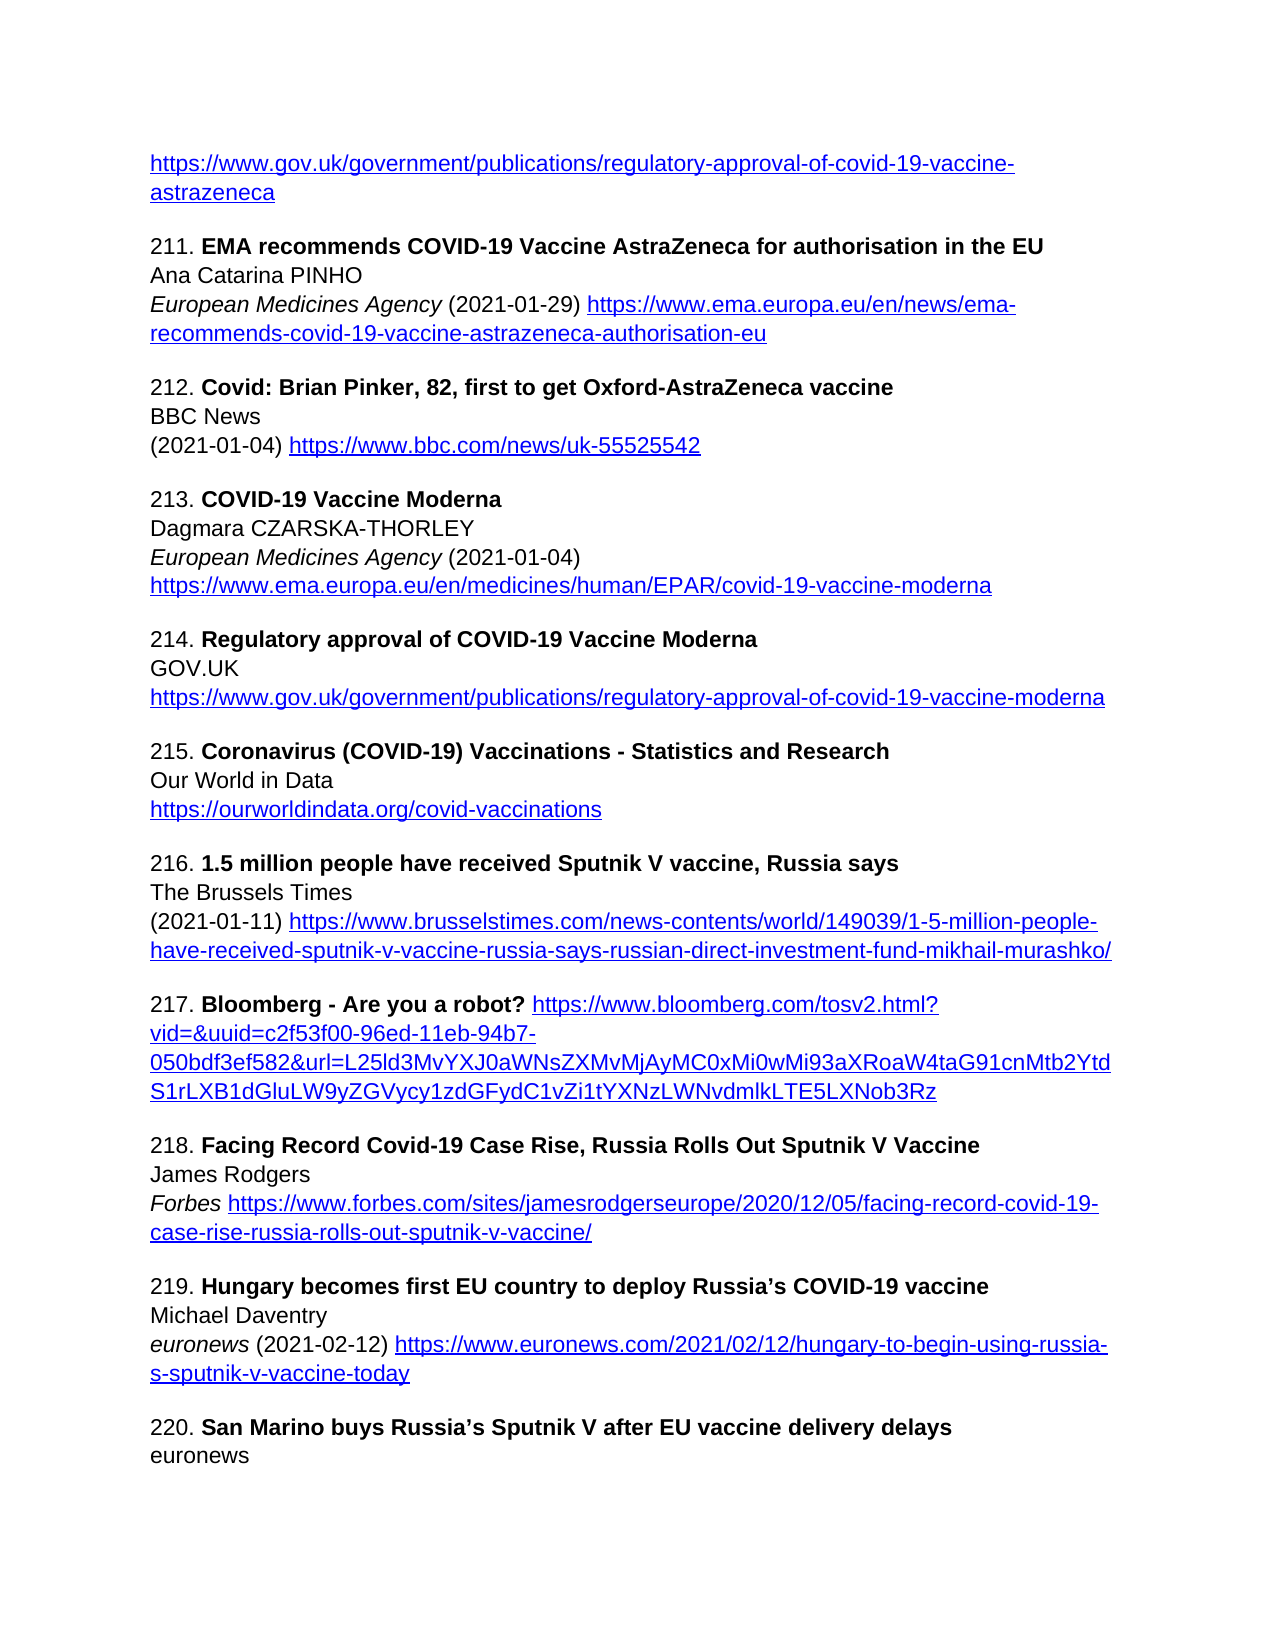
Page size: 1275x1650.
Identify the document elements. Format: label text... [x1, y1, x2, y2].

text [150, 1413, 1125, 1469]
text 212. Covid: Brian Pinker, 82, first to get Oxford-AstraZeneca vaccine BBC News (2021-01-04) https://www.bbc.com/news/uk-55525542 [150, 374, 1125, 458]
text 217. Bloomberg - Are you a robot? https://www.bloomberg.com/tosv2.html?vid=&uuid=c2f53f00-96ed-11eb-94b7-050bdf3ef582&url=L25ld3MvYXJ0aWNsZXMvMjAyMC0xMi0wMi93aXRoaW4taG91cnMtb2YtdS1rLXB1dGluLW9yZGVycy1zdGFydC1vZi1tYXNzLWNvdmlkLTE5LXNob3Rz [150, 991, 1125, 1104]
text 215. Coronavirus (COVID-19) Vaccinations - Statistics and Research Our World in Data https://ourworldindata.org/covid-vaccinations [150, 738, 1125, 823]
text 216. 1.5 million people have received Sputnik V vaccine, Russia says The Brussels Times (2021-01-11) https://www.brusselstimes.com/news-contents/world/149039/1-5-million-people-have-received-sputnik-v-vaccine-russia-says-russian-direct-investment-fund-mikhail-murashko/ [150, 850, 1125, 963]
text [150, 150, 1125, 205]
text 218. Facing Record Covid-19 Case Rise, Russia Rolls Out Sputnik V Vaccine James Rodgers Forbes https://www.forbes.com/sites/jamesrodgerseurope/2020/12/05/facing-record-covid-19-case-rise-russia-rolls-out-sputnik-v-vaccine/ [150, 1132, 1125, 1245]
text 211. EMA recommends COVID-19 Vaccine AstraZeneca for authorisation in the EU Ana Catarina PINHO European Medicines Agency (2021-01-29) https://www.ema.europa.eu/en/news/ema-recommends-covid-19-vaccine-astrazeneca-authorisation-eu [150, 233, 1125, 346]
text 214. Regulatory approval of COVID-19 Vaccine Moderna GOV.UK https://www.gov.uk/government/publications/regulatory-approval-of-covid-19-vaccine-moderna [150, 626, 1125, 711]
text 213. COVID-19 Vaccine Moderna Dagmara CZARSKA-THORLEY European Medicines Agency (2021-01-04) https://www.ema.europa.eu/en/medicines/human/EPAR/covid-19-vaccine-moderna [150, 486, 1125, 599]
text 219. Hungary becomes first EU country to deploy Russia’s COVID-19 vaccine Michael Daventry euronews (2021-02-12) https://www.euronews.com/2021/02/12/hungary-to-begin-using-russia-s-sputnik-v-vaccine-today [150, 1273, 1125, 1386]
